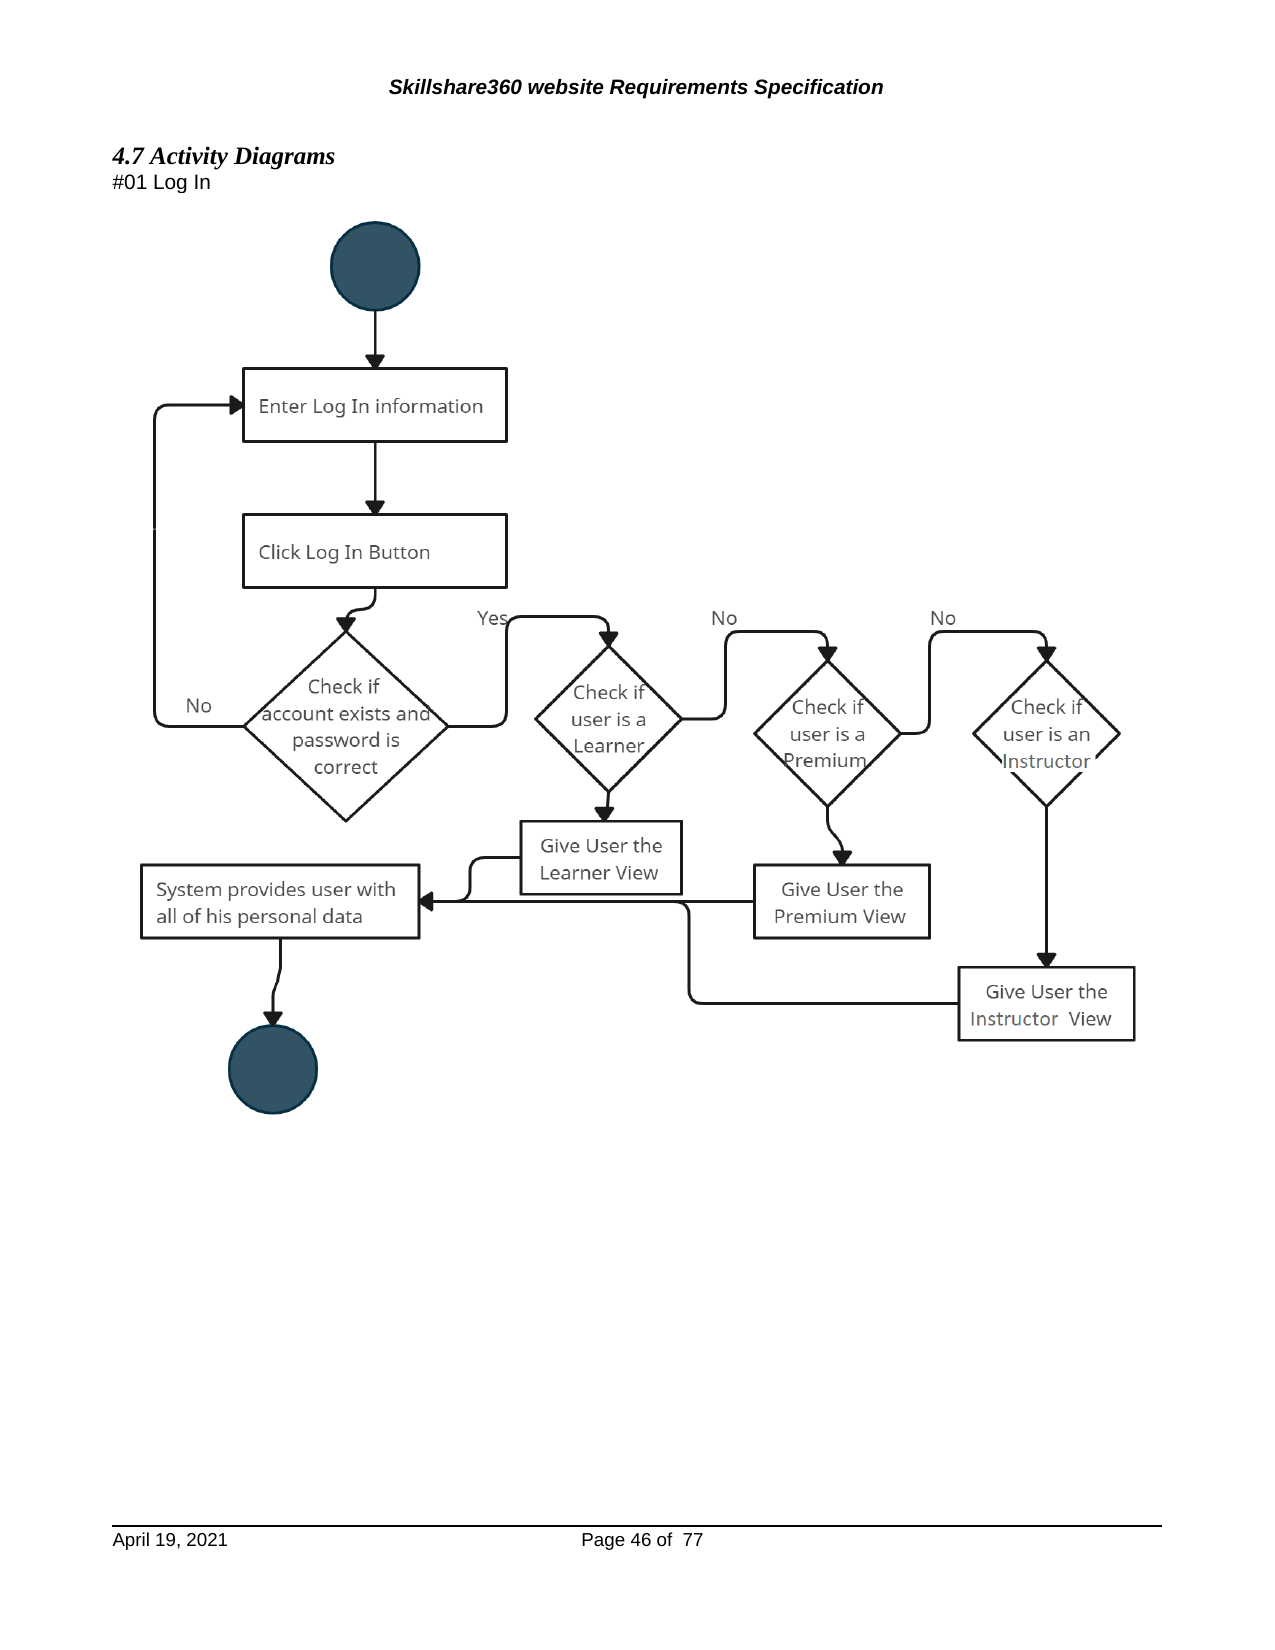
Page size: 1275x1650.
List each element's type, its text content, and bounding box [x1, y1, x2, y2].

picture [112, 193, 1163, 1142]
text 4.7 Activity Diagrams [112, 141, 1162, 170]
text #01 Log In [112, 170, 1162, 193]
